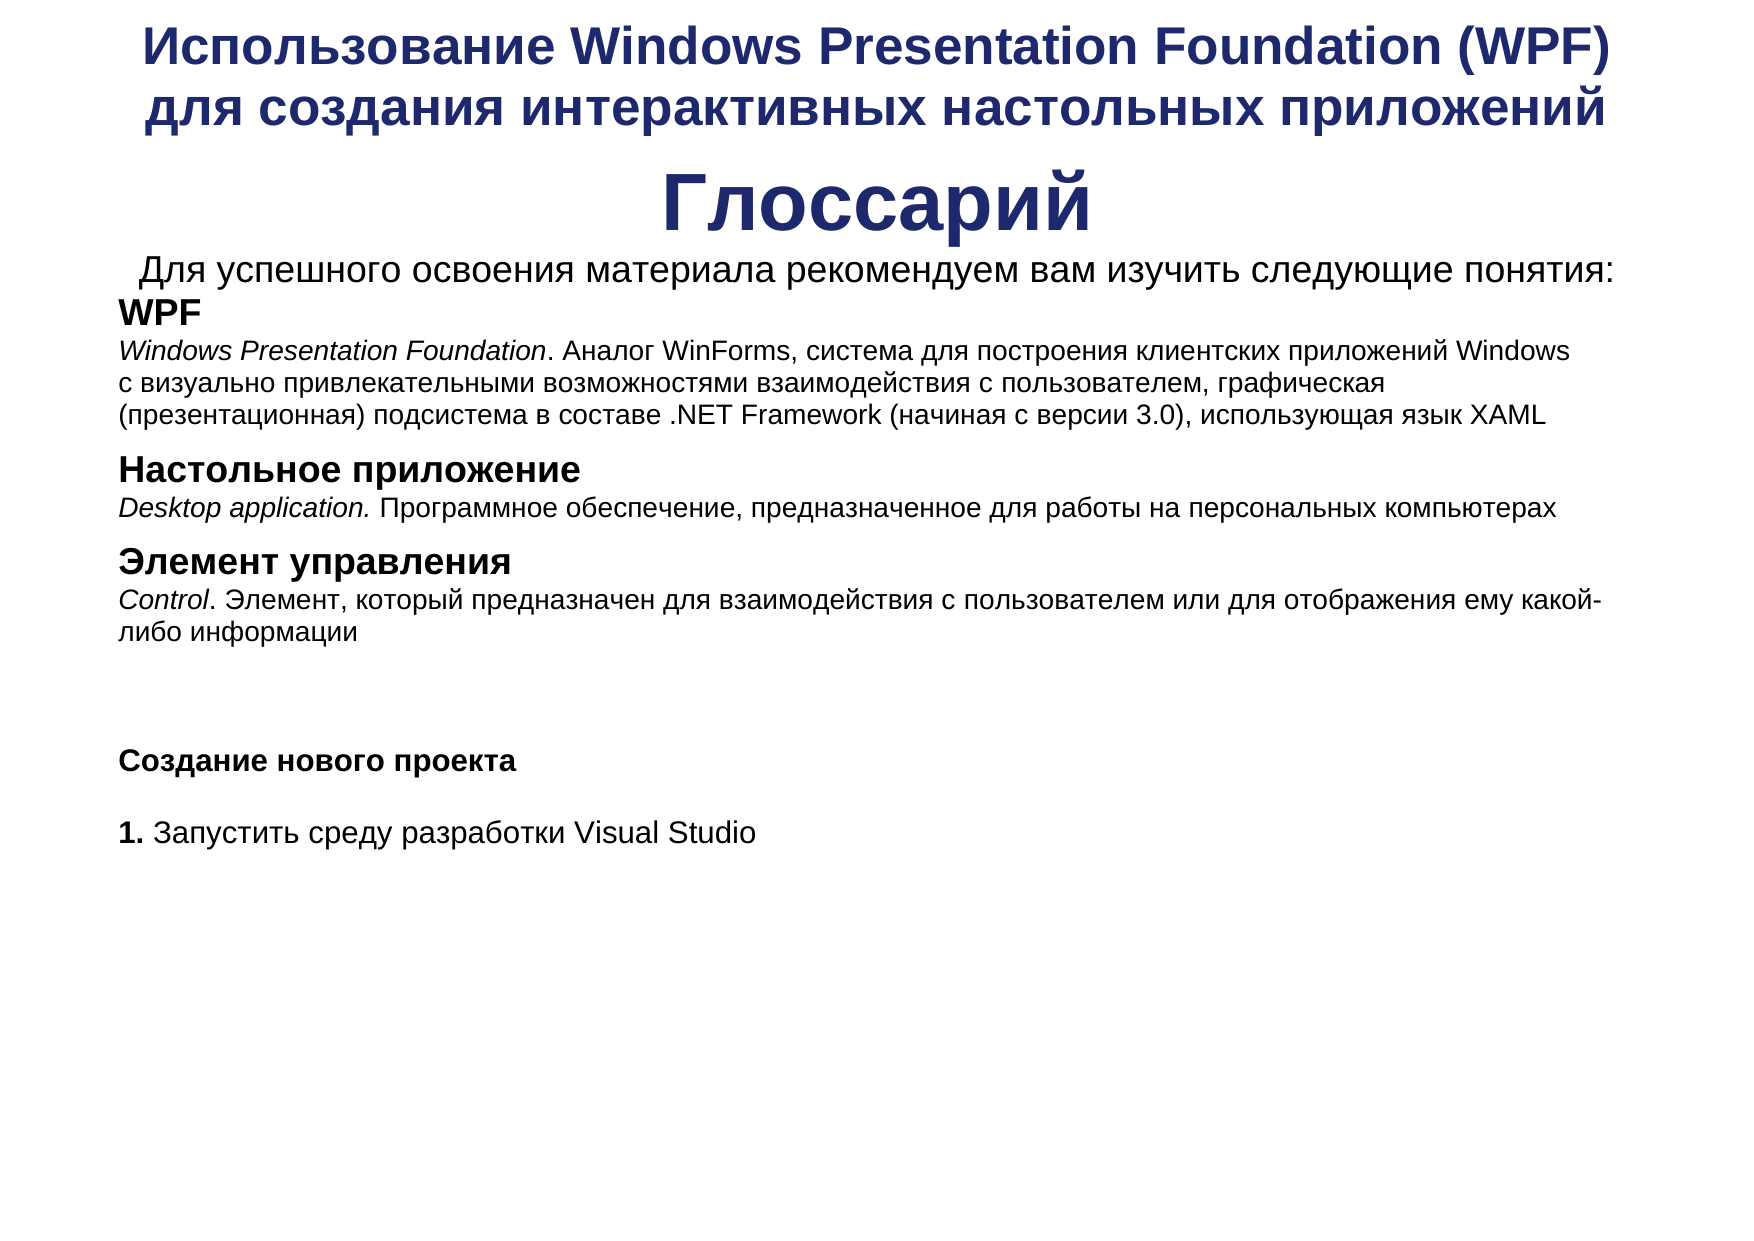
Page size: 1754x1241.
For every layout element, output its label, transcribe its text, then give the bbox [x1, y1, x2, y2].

text Desktop application. Программное обеспечение, предназначенное для работы на персональных компьютерах [118, 491, 1636, 523]
text Элемент управления [118, 539, 1636, 583]
text Для успешного освоения материала рекомендуем вам изучить следующие понятия: [118, 247, 1636, 290]
text Настольное приложение [118, 447, 1636, 491]
text Windows Presentation Foundation. Аналог WinForms, система для построения клиентских приложений Windows с визуально привлекательными возможностями взаимодействия с пользователем, графическая (презентационная) подсистема в составе .NET Framework (начиная с версии 3.0), использующая язык XAML [118, 333, 1636, 431]
text Control. Элемент, который предназначен для взаимодействия с пользователем или для отображения ему какой-либо информации [118, 583, 1636, 647]
text Использование Windows Presentation Foundation (WPF) для создания интерактивных настольных приложений [118, 15, 1636, 137]
text Cоздание нового проекта 1. Запустить среду разработки Visual Studio [118, 742, 1636, 850]
text WPF [118, 290, 1636, 333]
text Глоссарий [118, 154, 1636, 247]
